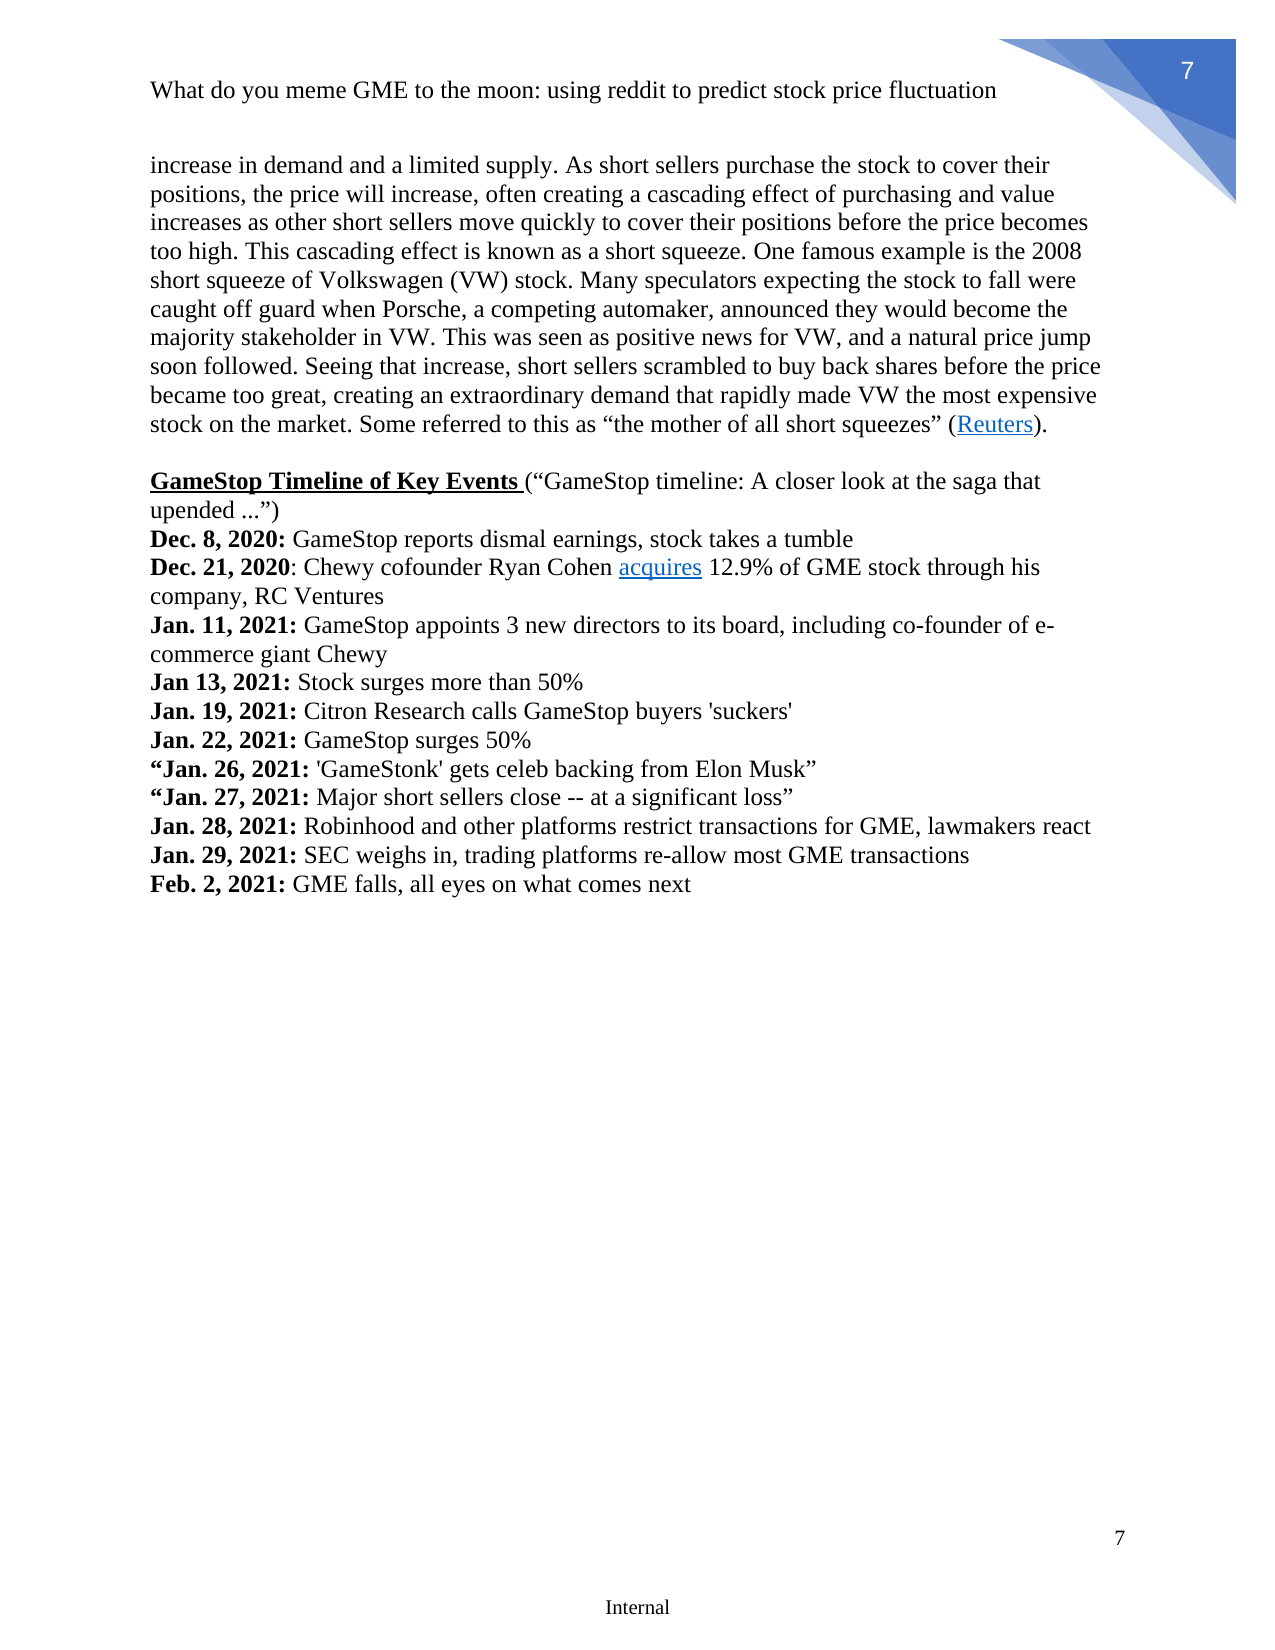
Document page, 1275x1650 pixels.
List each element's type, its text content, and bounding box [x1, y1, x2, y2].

text Dec. 21, 2020: Chewy cofounder Ryan Cohen acquires 12.9% of GME stock through his company, RC Ventures [150, 552, 1125, 610]
text Jan 13, 2021: Stock surges more than 50% [150, 667, 1125, 696]
picture [997, 39, 1236, 205]
text Jan. 29, 2021: SEC weighs in, trading platforms re-allow most GME transactions [150, 840, 1125, 869]
text “Jan. 27, 2021: Major short sellers close -- at a significant loss” [150, 782, 1125, 811]
text “Jan. 26, 2021: 'GameStonk' gets celeb backing from Elon Musk” [150, 754, 1125, 782]
text Feb. 2, 2021: GME falls, all eyes on what comes next [150, 869, 1125, 897]
text Dec. 8, 2020: GameStop reports dismal earnings, stock takes a tumble [150, 524, 1125, 552]
text GameStop Timeline of Key Events (“GameStop timeline: A closer look at the saga that upended ...”) [150, 466, 1125, 524]
text Jan. 11, 2021: GameStop appoints 3 new directors to its board, including co-founder of e-commerce giant Chewy [150, 610, 1125, 667]
text Jan. 19, 2021: Citron Research calls GameStop buyers 'suckers' [150, 696, 1125, 725]
text Jan. 22, 2021: GameStop surges 50% [150, 725, 1125, 754]
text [150, 150, 1125, 437]
text Jan. 28, 2021: Robinhood and other platforms restrict transactions for GME, lawmakers react [150, 811, 1125, 840]
